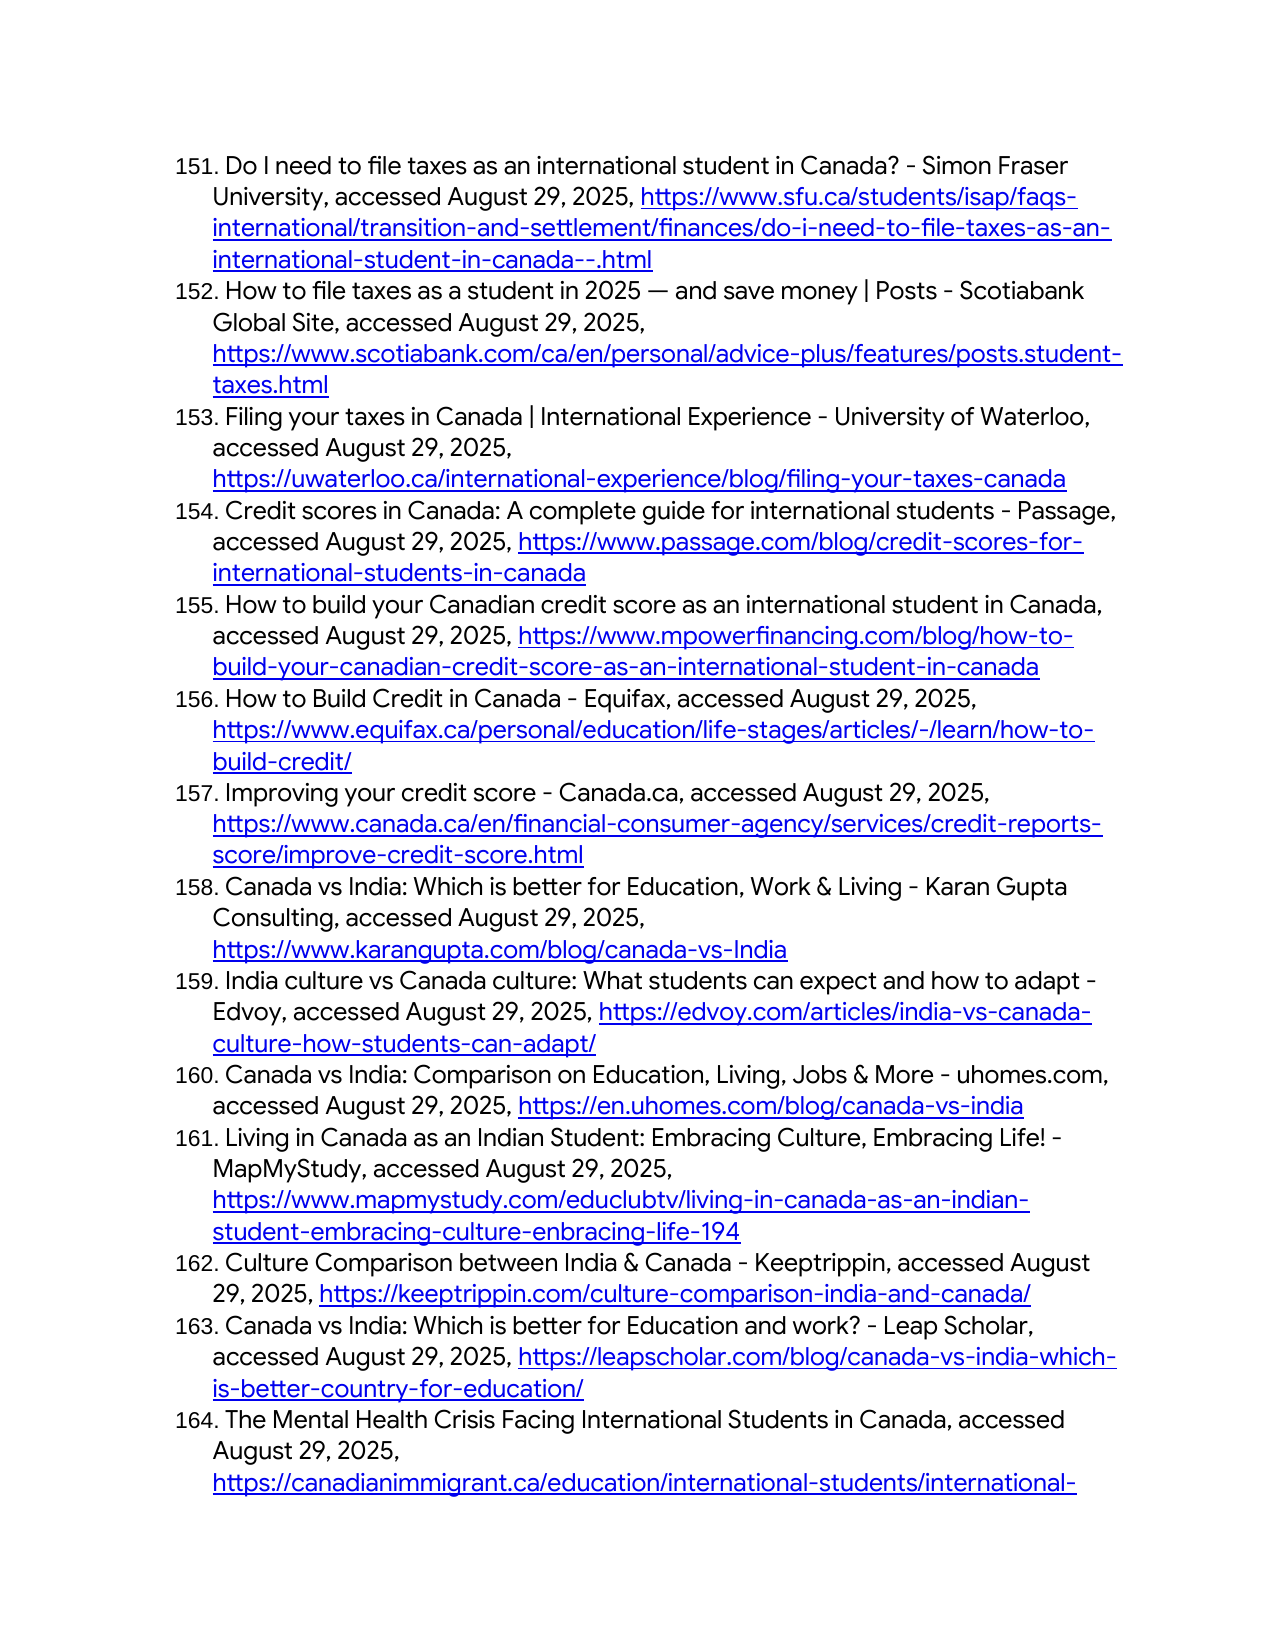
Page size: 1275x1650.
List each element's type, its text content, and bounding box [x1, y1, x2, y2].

list Improving your credit score - Canada.ca, accessed August 29, 2025, https://www.canada.ca/en/financial-consumer-agency/services/credit-reports-score/improve-credit-score.html [175, 777, 1125, 871]
list Canada vs India: Comparison on Education, Living, Jobs & More - uhomes.com, accessed August 29, 2025, https://en.uhomes.com/blog/canada-vs-india [175, 1059, 1125, 1122]
list How to file taxes as a student in 2025 — and save money | Posts - Scotiabank Global Site, accessed August 29, 2025, https://www.scotiabank.com/ca/en/personal/advice-plus/features/posts.student-taxes.html [175, 275, 1125, 401]
list How to build your Canadian credit score as an international student in Canada, accessed August 29, 2025, https://www.mpowerfinancing.com/blog/how-to-build-your-canadian-credit-score-as-an-international-student-in-canada [175, 589, 1125, 683]
list Do I need to file taxes as an international student in Canada? - Simon Fraser University, accessed August 29, 2025, https://www.sfu.ca/students/isap/faqs-international/transition-and-settlement/finances/do-i-need-to-file-taxes-as-an-international-student-in-canada--.html [175, 150, 1125, 275]
list Canada vs India: Which is better for Education, Work & Living - Karan Gupta Consulting, accessed August 29, 2025, https://www.karangupta.com/blog/canada-vs-India [175, 871, 1125, 965]
list Culture Comparison between India & Canada - Keeptrippin, accessed August 29, 2025, https://keeptrippin.com/culture-comparison-india-and-canada/ [175, 1247, 1125, 1310]
list Living in Canada as an Indian Student: Embracing Culture, Embracing Life! - MapMyStudy, accessed August 29, 2025, https://www.mapmystudy.com/educlubtv/living-in-canada-as-an-indian-student-embracing-culture-enbracing-life-194 [175, 1122, 1125, 1247]
list Credit scores in Canada: A complete guide for international students - Passage, accessed August 29, 2025, https://www.passage.com/blog/credit-scores-for-international-students-in-canada [175, 495, 1125, 589]
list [175, 1404, 1125, 1498]
list India culture vs Canada culture: What students can expect and how to adapt - Edvoy, accessed August 29, 2025, https://edvoy.com/articles/india-vs-canada-culture-how-students-can-adapt/ [175, 965, 1125, 1059]
list Filing your taxes in Canada | International Experience - University of Waterloo, accessed August 29, 2025, https://uwaterloo.ca/international-experience/blog/filing-your-taxes-canada [175, 401, 1125, 495]
list Canada vs India: Which is better for Education and work? - Leap Scholar, accessed August 29, 2025, https://leapscholar.com/blog/canada-vs-india-which-is-better-country-for-education/ [175, 1310, 1125, 1404]
list How to Build Credit in Canada - Equifax, accessed August 29, 2025, https://www.equifax.ca/personal/education/life-stages/articles/-/learn/how-to-build-credit/ [175, 683, 1125, 777]
